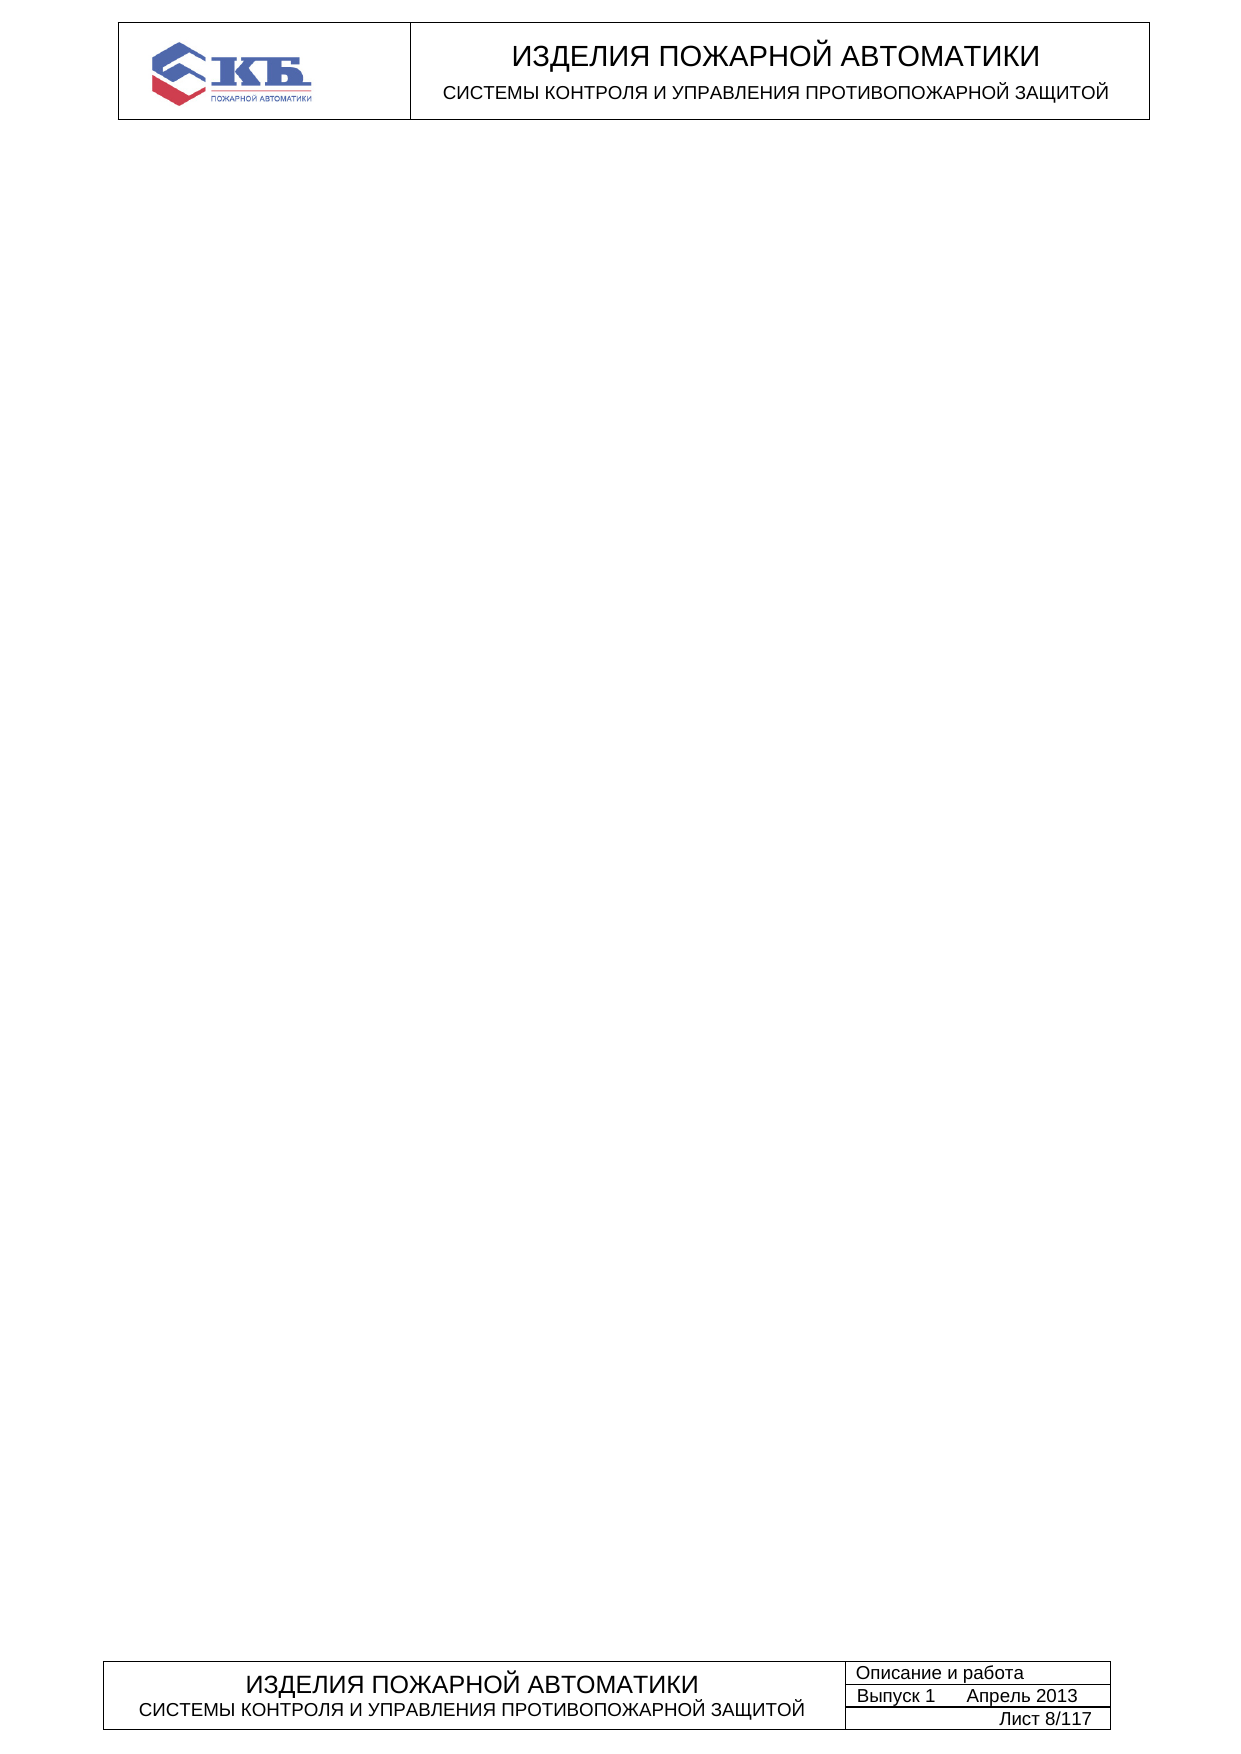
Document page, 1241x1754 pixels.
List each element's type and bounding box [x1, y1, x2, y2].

picture [148, 34, 325, 115]
